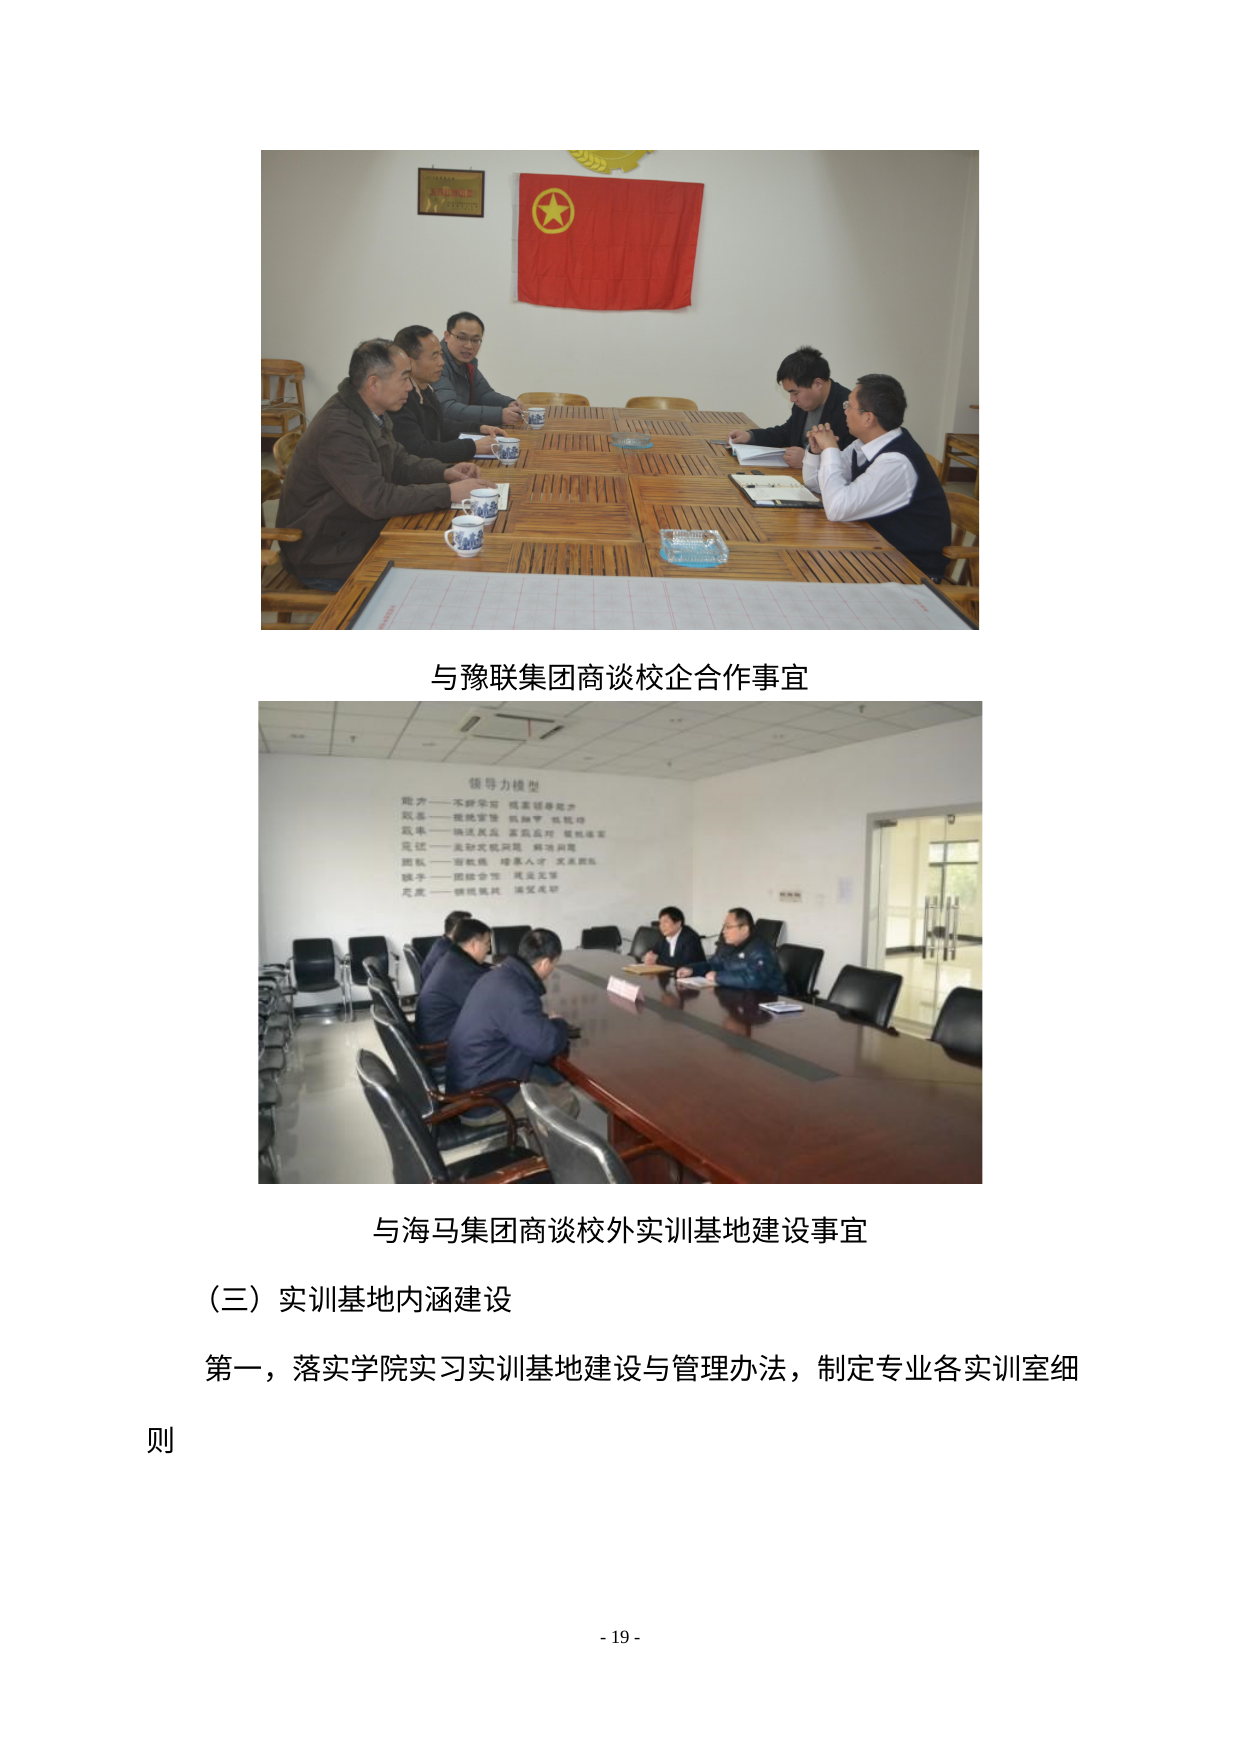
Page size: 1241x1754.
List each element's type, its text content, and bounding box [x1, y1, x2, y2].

text （三）实训基地内涵建设 [191, 1277, 1107, 1319]
picture [261, 150, 980, 630]
text 与海马集团商谈校外实训基地建设事宜 [147, 1207, 1093, 1249]
text 与豫联集团商谈校企合作事宜 [147, 655, 1093, 697]
text 第一，落实学院实习实训基地建设与管理办法，制定专业各实训室细则 [146, 1346, 1107, 1460]
picture [258, 701, 983, 1184]
